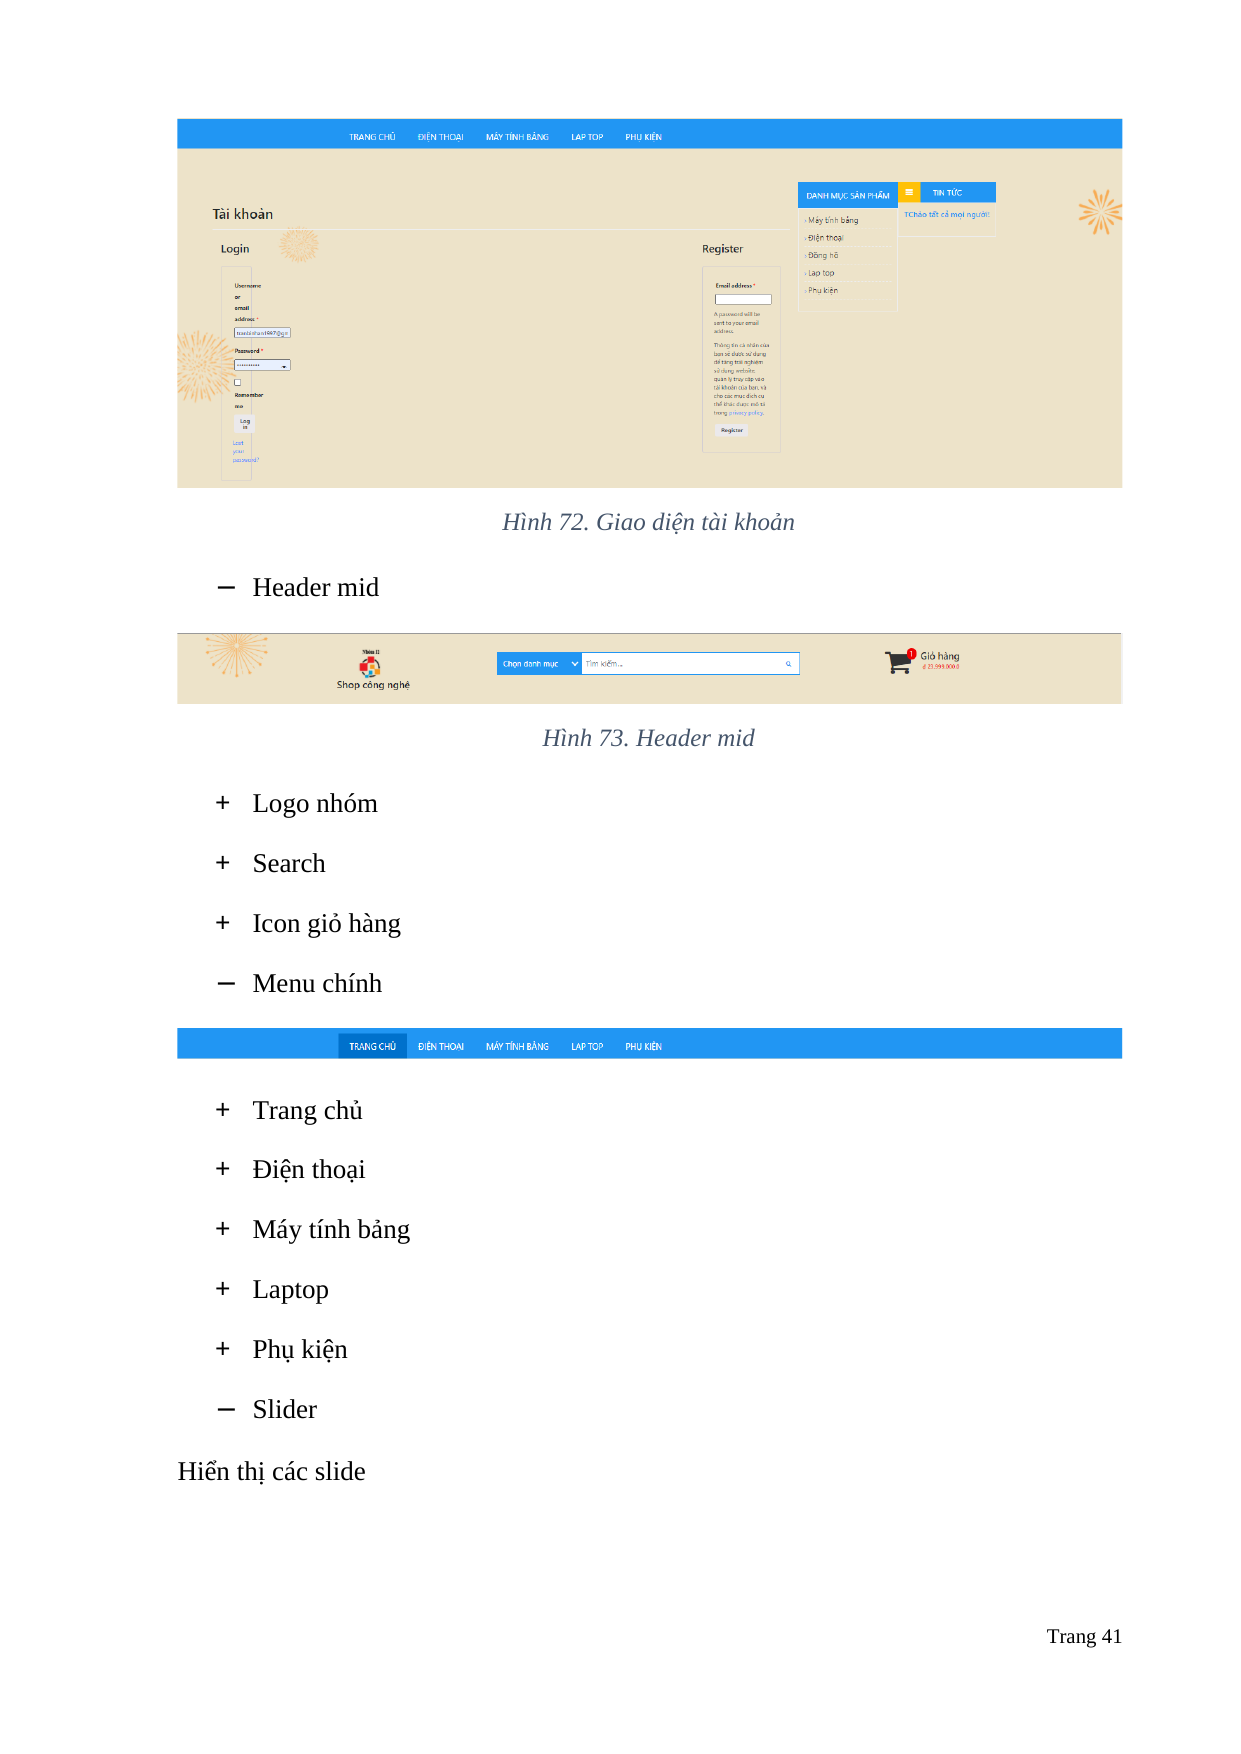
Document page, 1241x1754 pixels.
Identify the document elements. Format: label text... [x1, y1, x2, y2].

list Trang chủ [215, 1079, 1122, 1134]
list Search [215, 832, 1122, 888]
list Menu chính [215, 952, 1122, 1008]
list Laptop [215, 1259, 1122, 1314]
text Hình 72. Giao diện tài khoản [177, 507, 1122, 536]
picture [177, 118, 1123, 488]
list Slider [215, 1378, 1122, 1434]
list Header mid [215, 557, 1122, 612]
picture [177, 1028, 1123, 1059]
list Điện thoại [215, 1139, 1122, 1194]
list Phụ kiện [215, 1318, 1122, 1374]
list Logo nhóm [215, 772, 1122, 828]
list Máy tính bảng [215, 1199, 1122, 1254]
picture [177, 633, 1123, 704]
list Icon giỏ hàng [215, 892, 1122, 948]
text Hiển thị các slide [177, 1455, 1122, 1486]
text Hình 73. Header mid [177, 723, 1122, 752]
